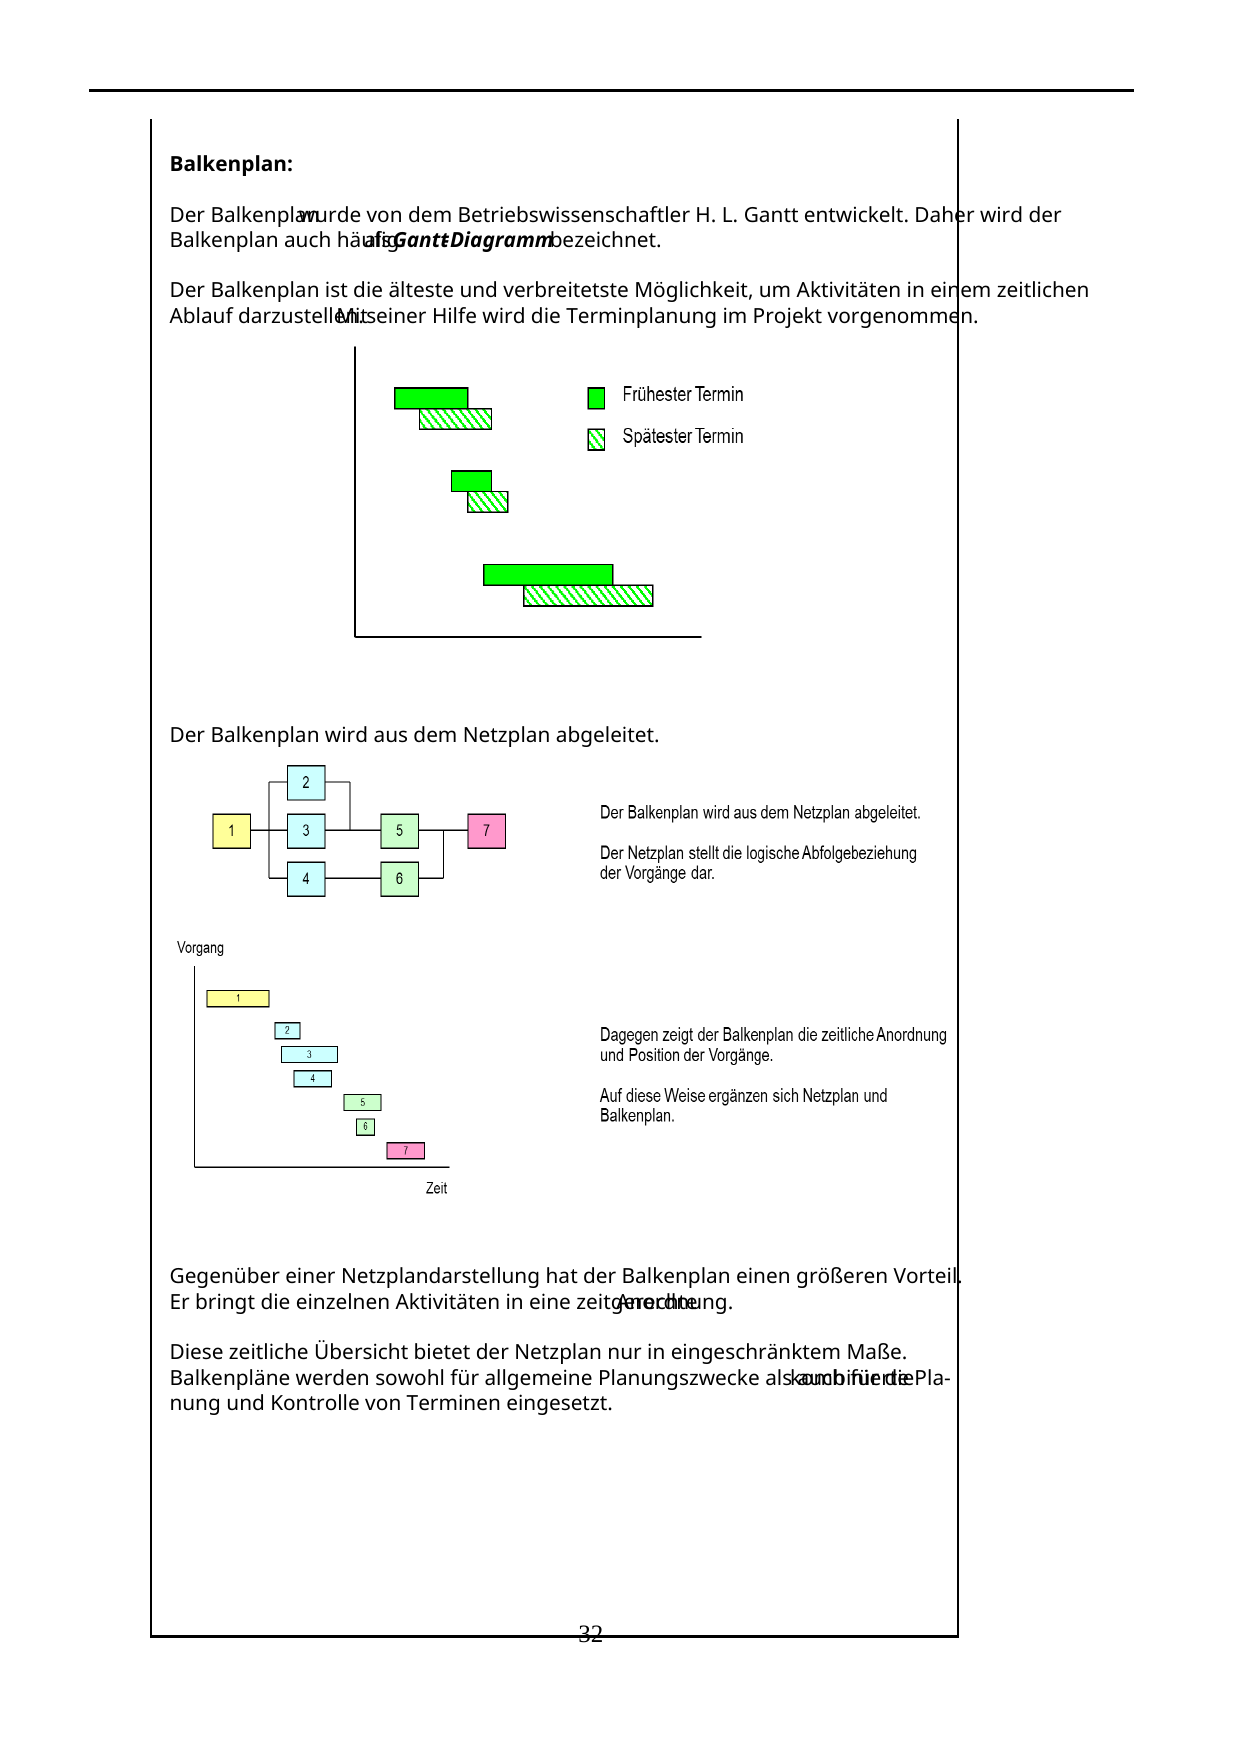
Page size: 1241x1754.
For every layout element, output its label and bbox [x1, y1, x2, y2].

picture [354, 346, 753, 638]
picture [169, 765, 955, 1206]
